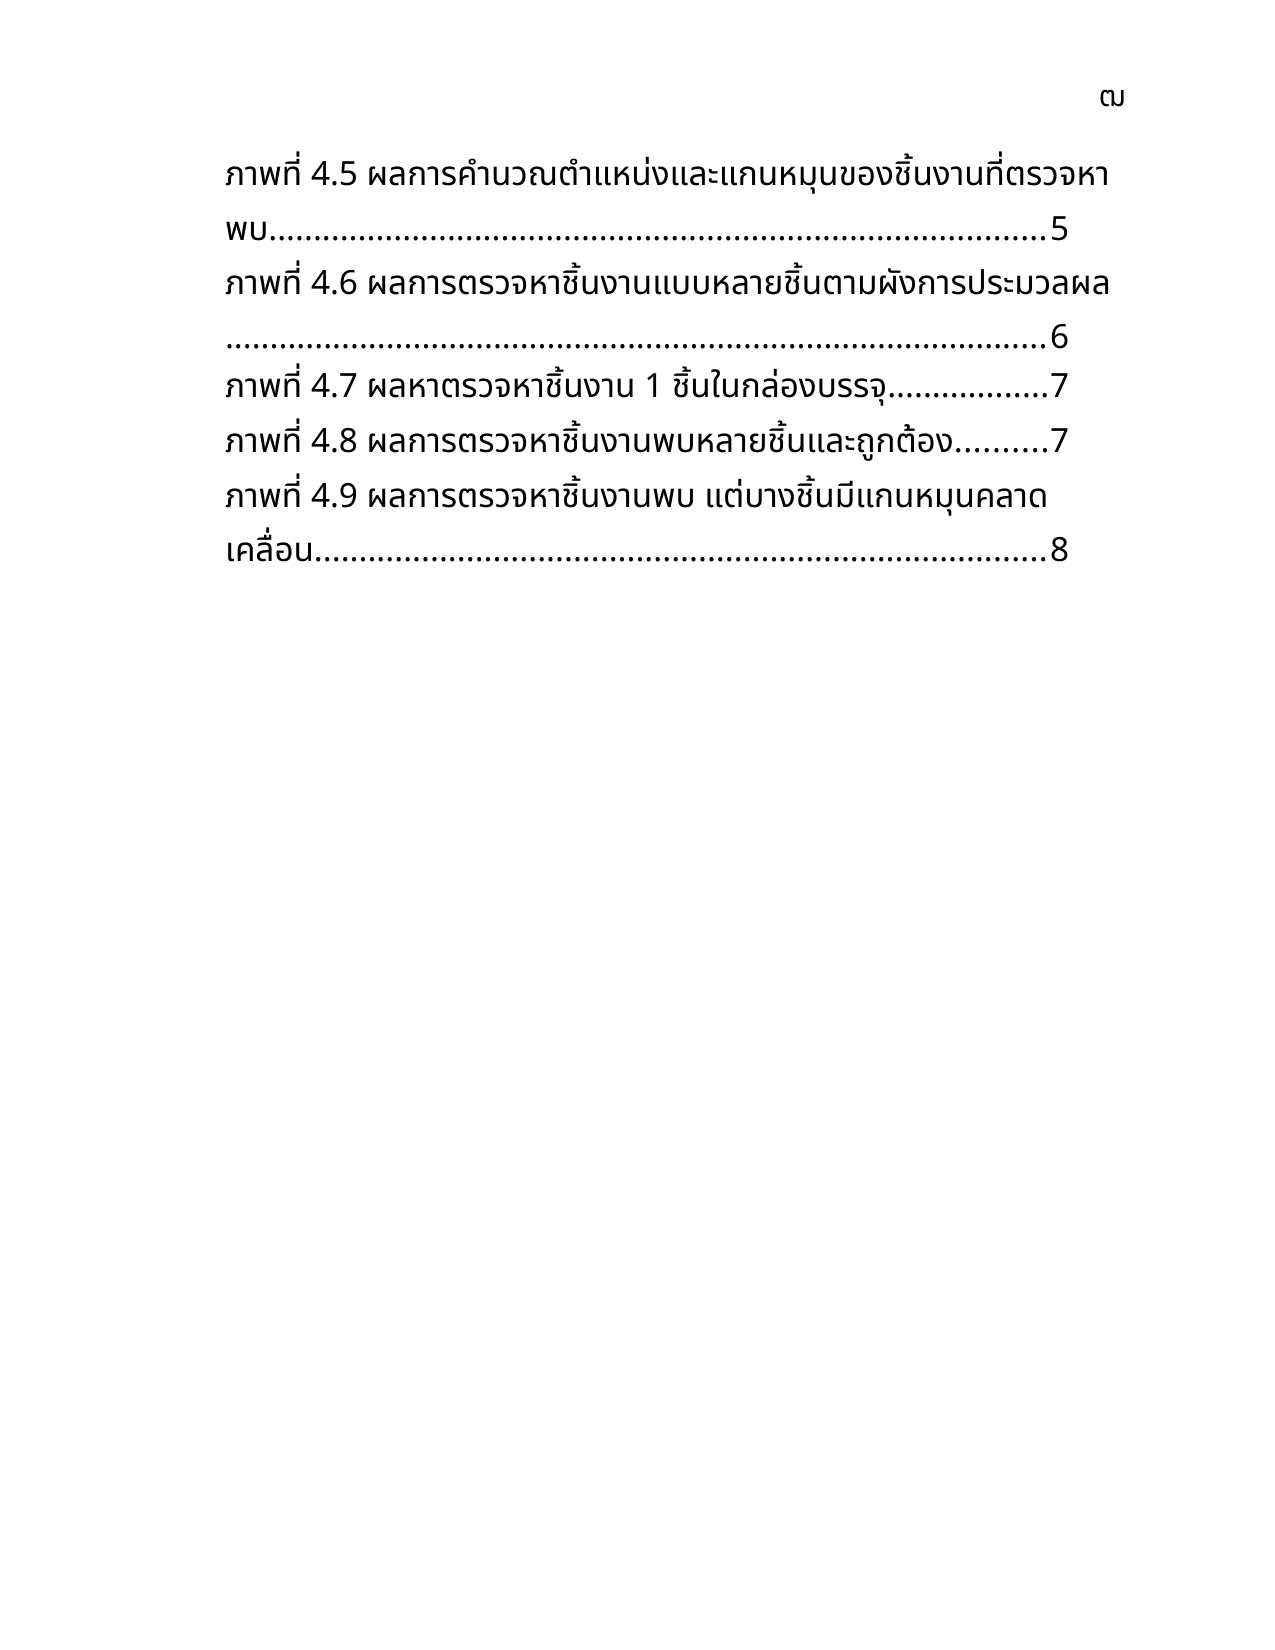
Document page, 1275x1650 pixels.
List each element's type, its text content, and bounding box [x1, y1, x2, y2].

text ภาพที่ 4.6 ผลการตรวจหาชิ้นงานแบบหลายชิ้นตามผังการประมวลผล 6 [225, 259, 1125, 359]
text ภาพที่ 4.7 ผลหาตรวจหาชิ้นงาน 1 ชิ้นในกล่องบรรจุ 7 [225, 362, 1125, 413]
text ภาพที่ 4.8 ผลการตรวจหาชิ้นงานพบหลายชิ้นและถูกต้อง 7 [225, 417, 1125, 467]
text ภาพที่ 4.9 ผลการตรวจหาชิ้นงานพบ แต่บางชิ้นมีแกนหมุนคลาดเคลื่อน 8 [225, 471, 1125, 577]
text ภาพที่ 4.5 ผลการคำนวณตำแหน่งและแกนหมุนของชิ้นงานที่ตรวจหาพบ 5 [225, 150, 1125, 255]
